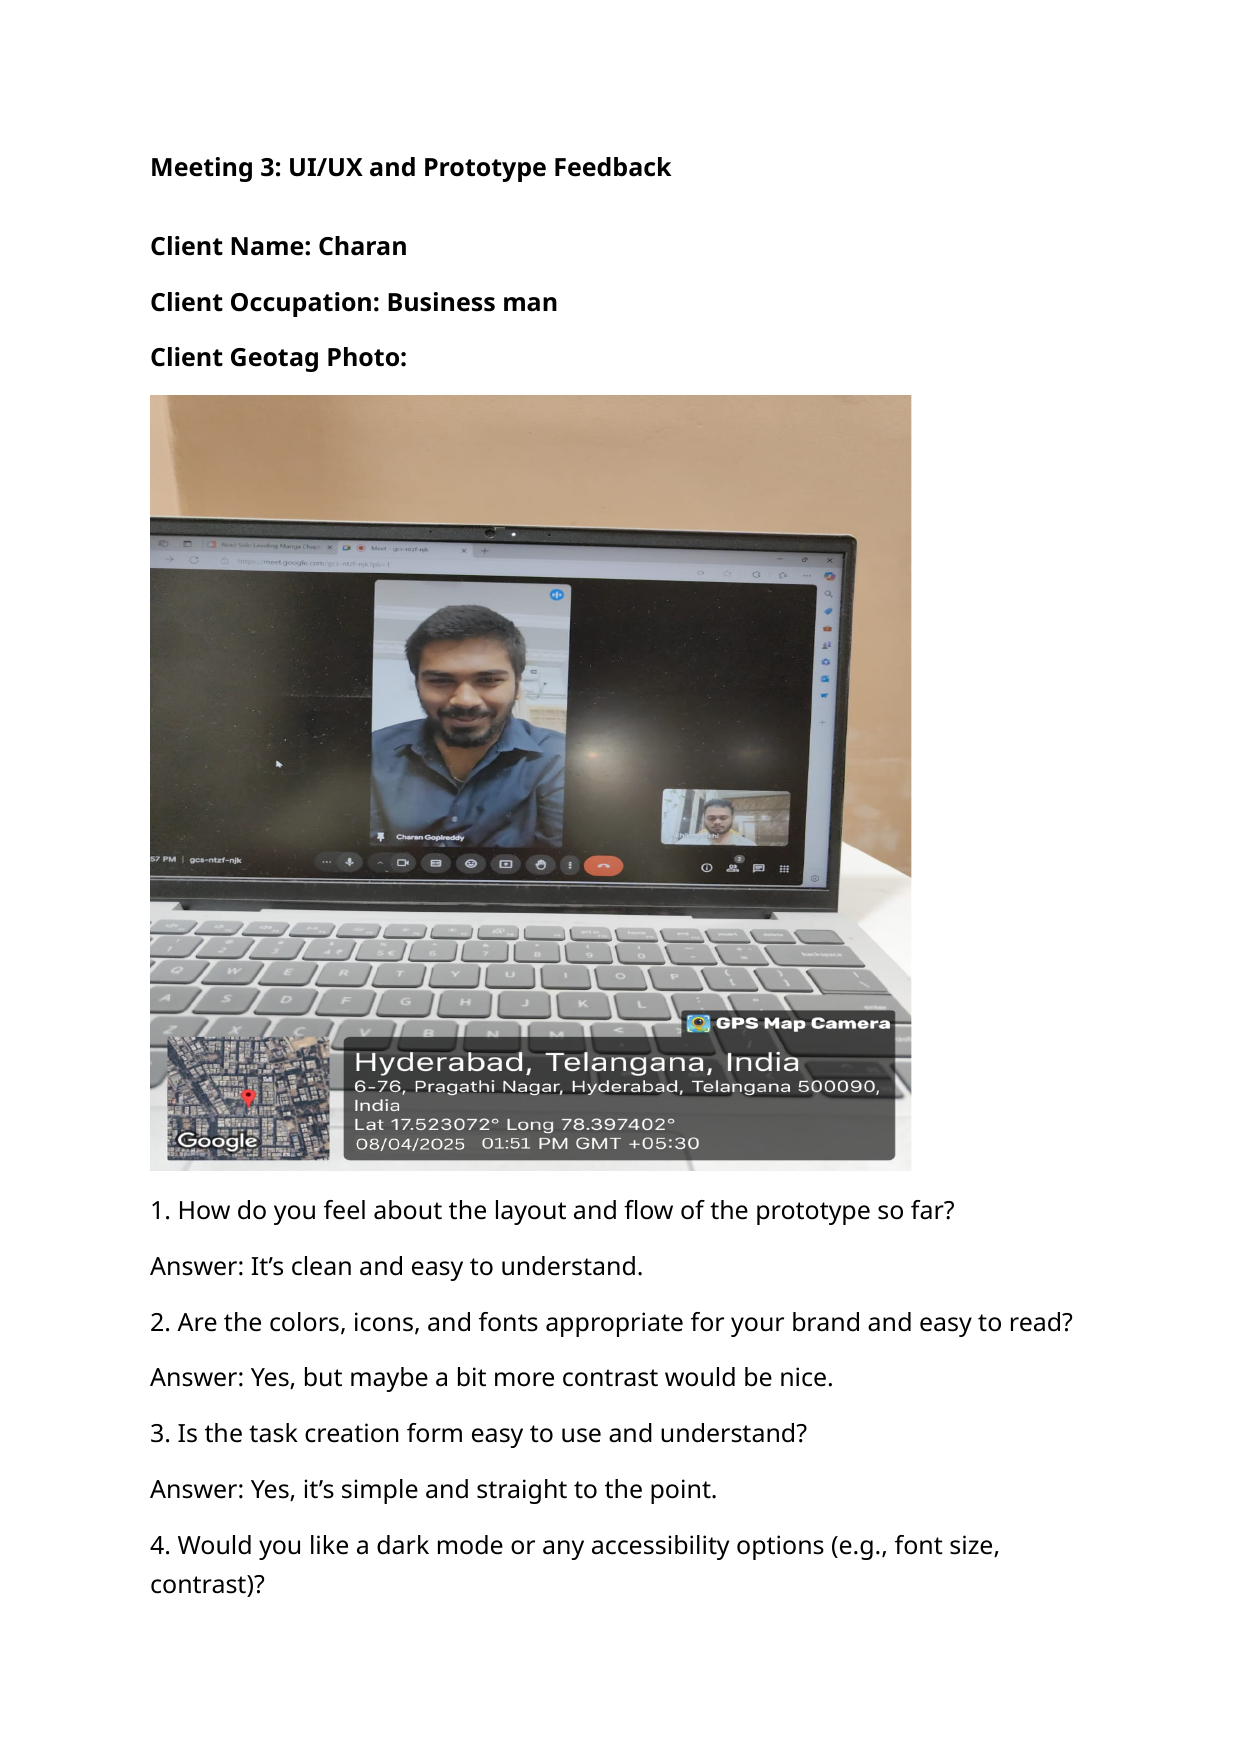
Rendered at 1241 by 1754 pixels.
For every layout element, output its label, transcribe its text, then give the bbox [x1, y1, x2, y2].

text 1. How do you feel about the layout and flow of the prototype so far? [150, 1193, 1090, 1227]
text 3. Is the task creation form easy to use and understand? [150, 1416, 1090, 1450]
text Answer: Yes, but maybe a bit more contrast would be nice. [150, 1360, 1090, 1394]
text Answer: Yes, it’s simple and straight to the point. [150, 1472, 1090, 1506]
text Meeting 3: UI/UX and Prototype Feedback Client Name: Charan [150, 150, 1090, 262]
picture [150, 395, 912, 1171]
text Answer: It’s clean and easy to understand. [150, 1248, 1090, 1282]
text Client Geotag Photo: [150, 340, 1090, 374]
text Client Occupation: Business man [150, 284, 1090, 318]
text 4. Would you like a dark mode or any accessibility options (e.g., font size, contrast)? [150, 1528, 1090, 1601]
text 2. Are the colors, icons, and fonts appropriate for your brand and easy to read? [150, 1304, 1090, 1338]
